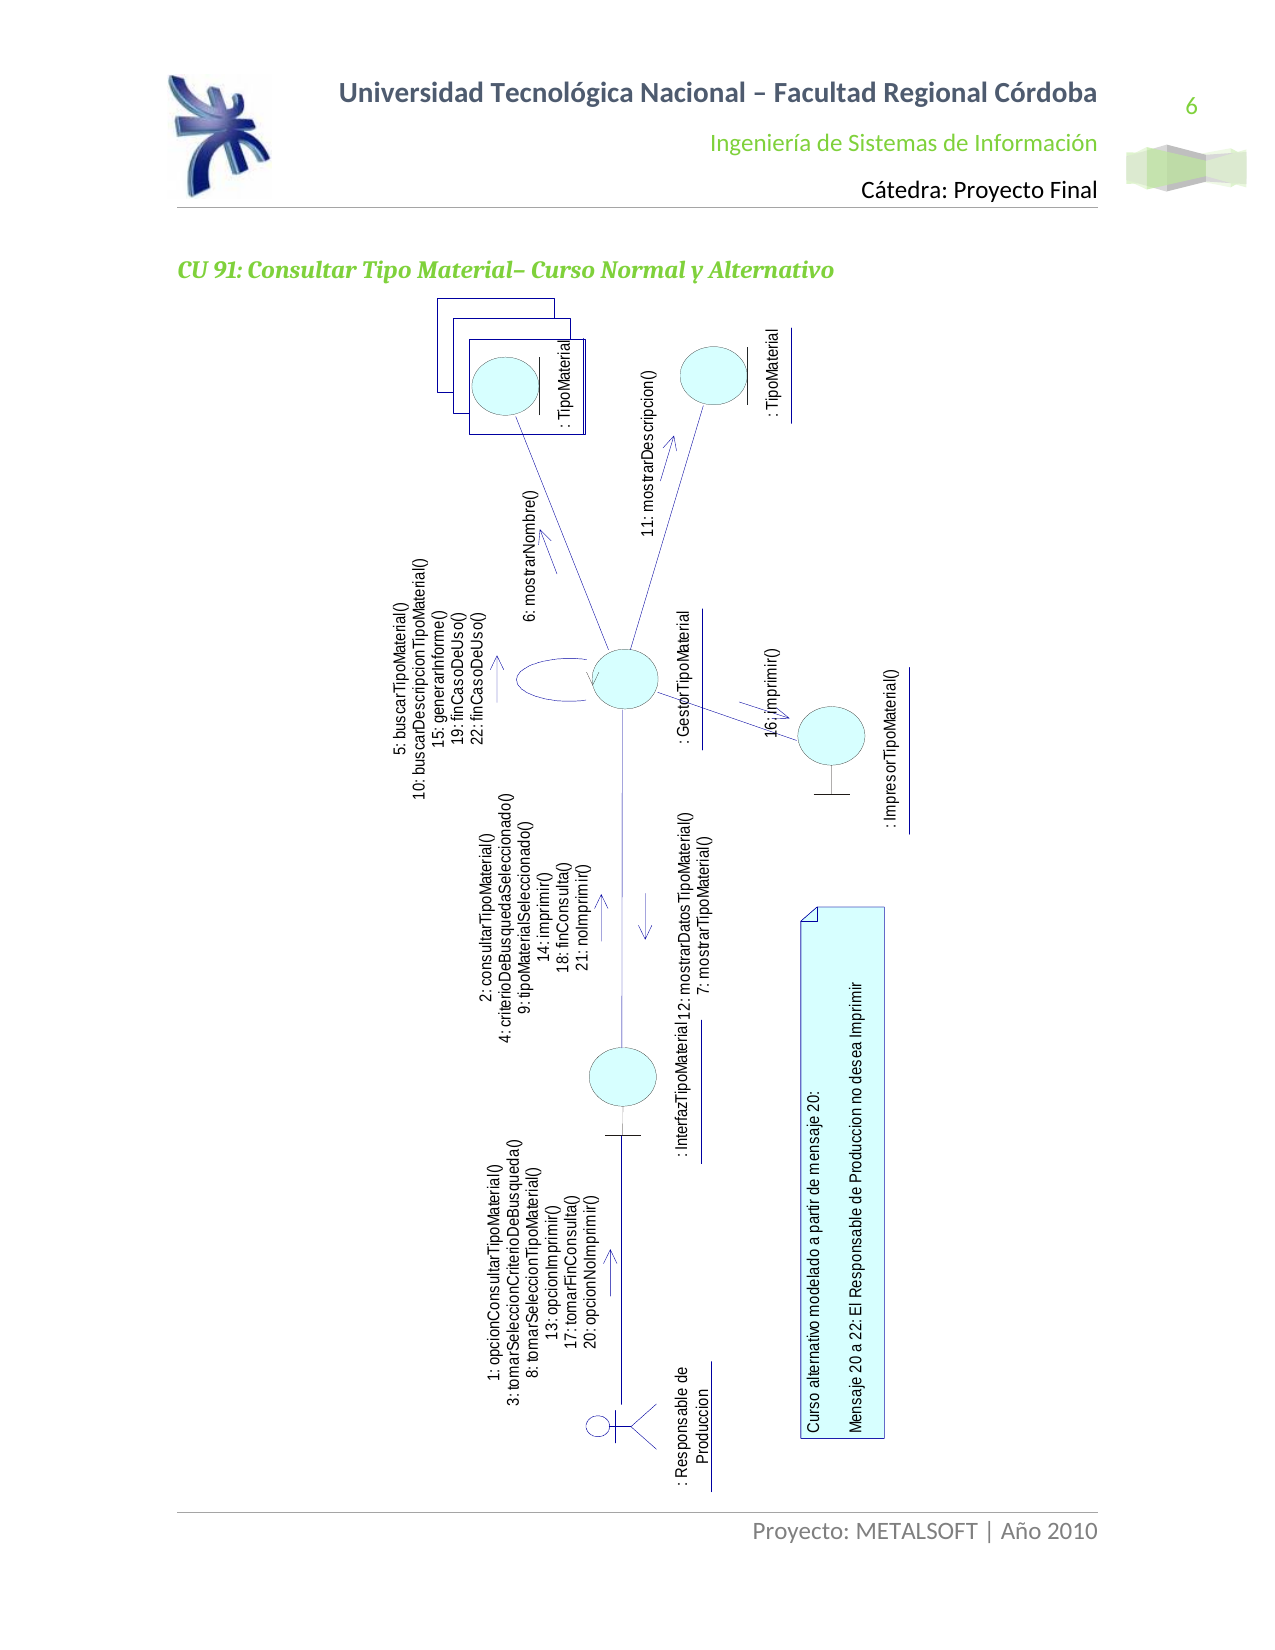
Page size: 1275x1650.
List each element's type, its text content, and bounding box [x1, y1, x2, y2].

text CU 91: Consultar Tipo Material– Curso Normal y Alternativo [177, 256, 1098, 284]
picture [167, 74, 272, 199]
